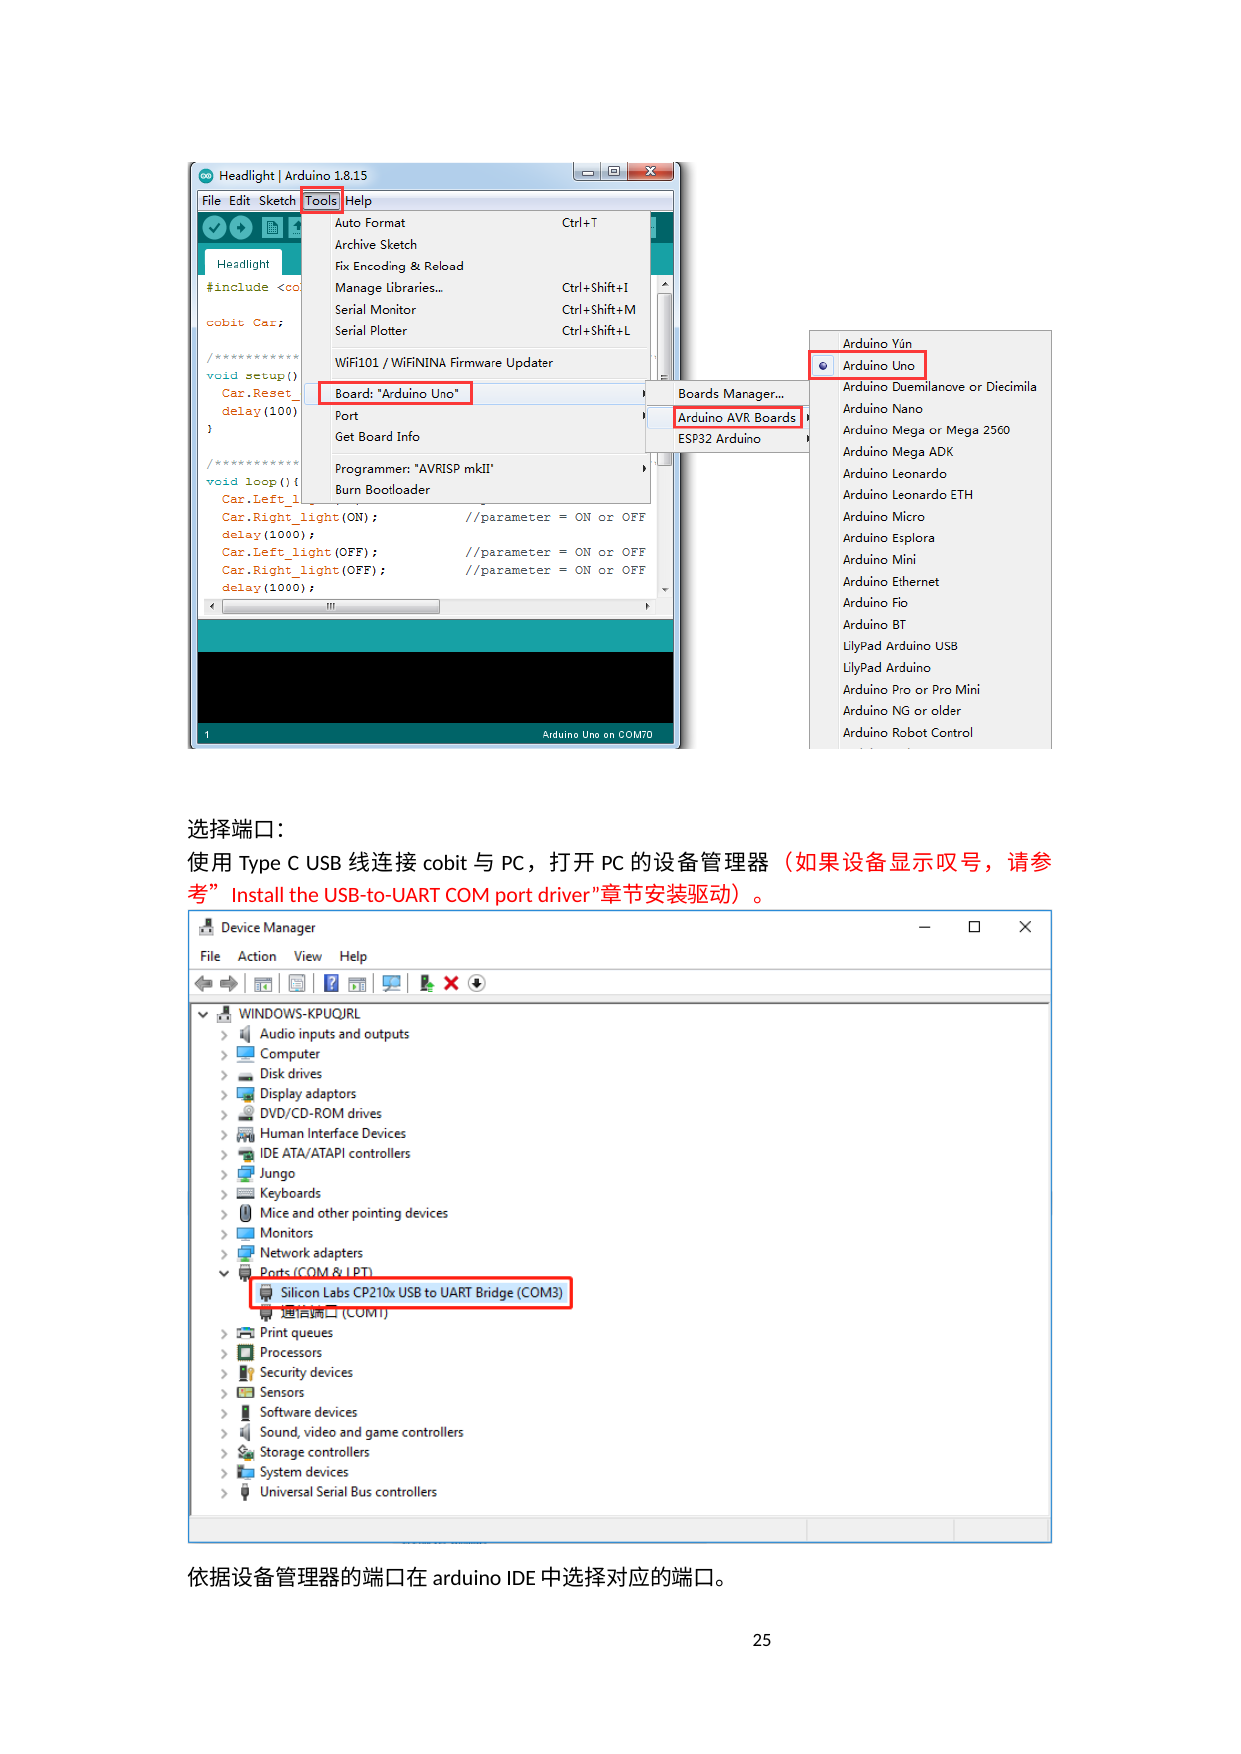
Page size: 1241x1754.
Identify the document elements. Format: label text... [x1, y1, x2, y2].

text 使用Type C USB线连接cobit与PC，打开PC的设备管理器（如果设备显示叹号，请参考”Install the USB-to-UART COM port driver”章节安装驱动）。 [187, 844, 1053, 909]
picture [187, 162, 1053, 749]
text 依据设备管理器的端口在arduino IDE中选择对应的端口。 [187, 1559, 1053, 1592]
text 选择端口： [187, 812, 1053, 844]
picture [187, 909, 1053, 1544]
